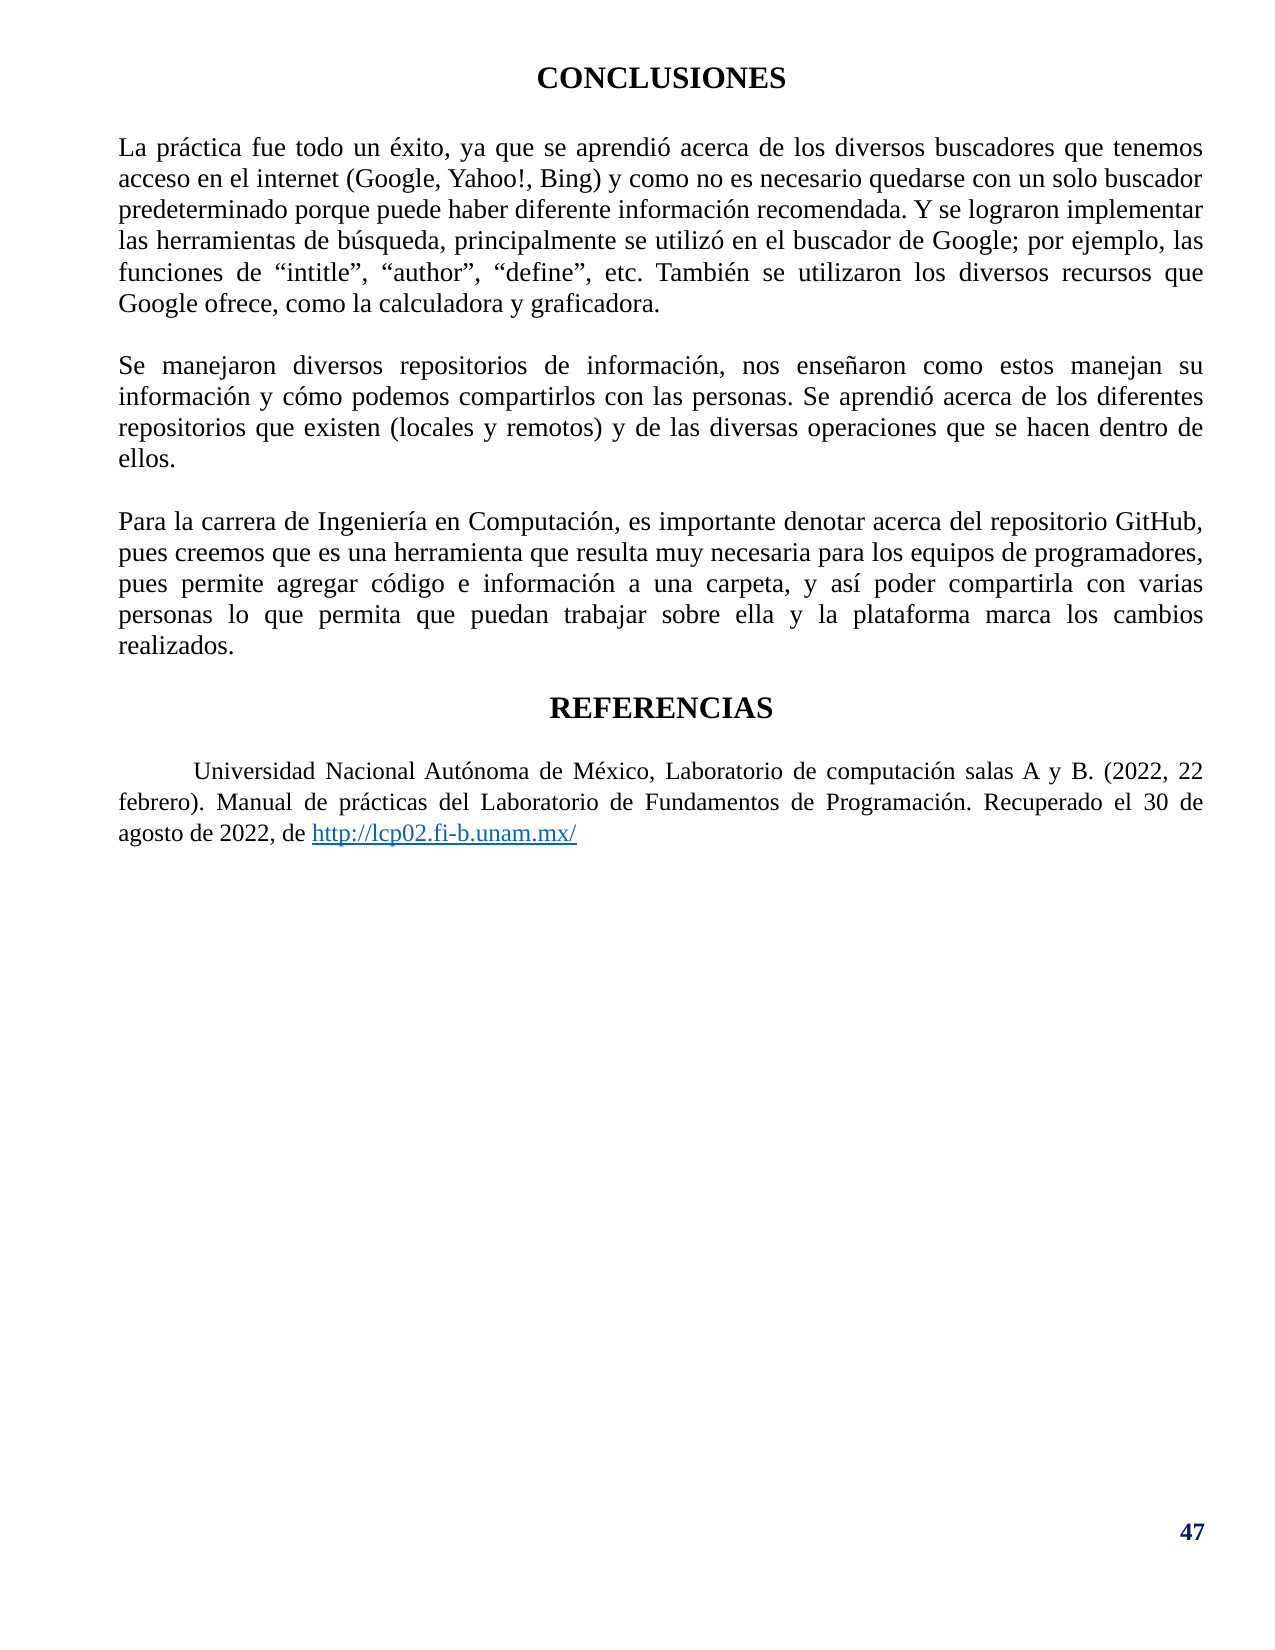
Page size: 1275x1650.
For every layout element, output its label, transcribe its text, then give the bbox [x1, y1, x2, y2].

text CONCLUSIONES [118, 59, 1205, 95]
text Para la carrera de Ingeniería en Computación, es importante denotar acerca del repositorio GitHub, pues creemos que es una herramienta que resulta muy necesaria para los equipos de programadores, pues permite agregar código e información a una carpeta, y así poder compartirla con varias personas lo que permita que puedan trabajar sobre ella y la plataforma marca los cambios realizados. [118, 505, 1205, 661]
text Se manejaron diversos repositorios de información, nos enseñaron como estos manejan su información y cómo podemos compartirlos con las personas. Se aprendió acerca de los diferentes repositorios que existen (locales y remotos) y de las diversas operaciones que se hacen dentro de ellos. [118, 349, 1205, 474]
text REFERENCIAS [118, 689, 1205, 725]
text Universidad Nacional Autónoma de México, Laboratorio de computación salas A y B. (2022, 22 febrero). Manual de prácticas del Laboratorio de Fundamentos de Programación. Recuperado el 30 de agosto de 2022, de http://lcp02.fi-b.unam.mx/ [118, 756, 1205, 847]
text La práctica fue todo un éxito, ya que se aprendió acerca de los diversos buscadores que tenemos acceso en el internet (Google, Yahoo!, Bing) y como no es necesario quedarse con un solo buscador predeterminado porque puede haber diferente información recomendada. Y se lograron implementar las herramientas de búsqueda, principalmente se utilizó en el buscador de Google; por ejemplo, las funciones de “intitle”, “author”, “define”, etc. También se utilizaron los diversos recursos que Google ofrece, como la calculadora y graficadora. [118, 131, 1205, 318]
